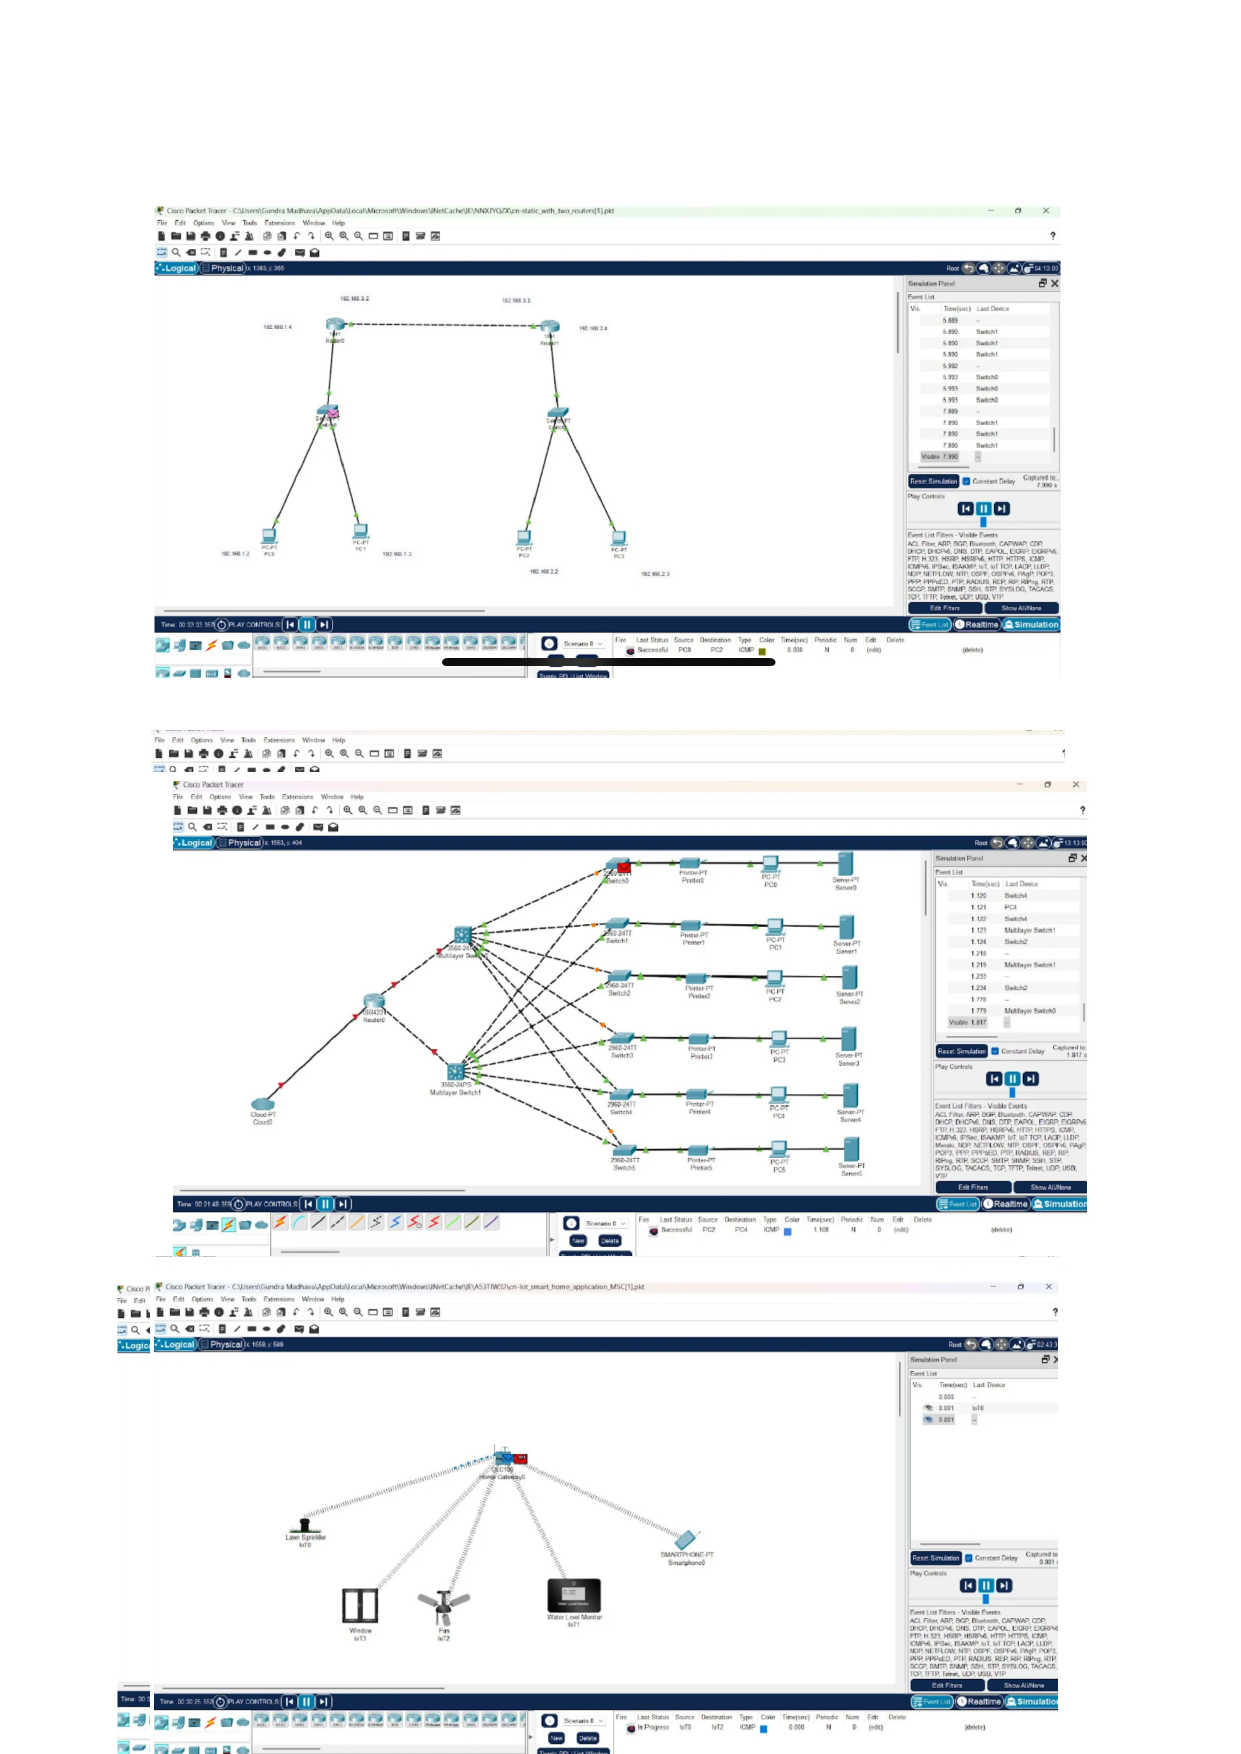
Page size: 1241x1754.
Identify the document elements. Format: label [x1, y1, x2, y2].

picture [102, 730, 1091, 1754]
picture [150, 201, 1091, 678]
